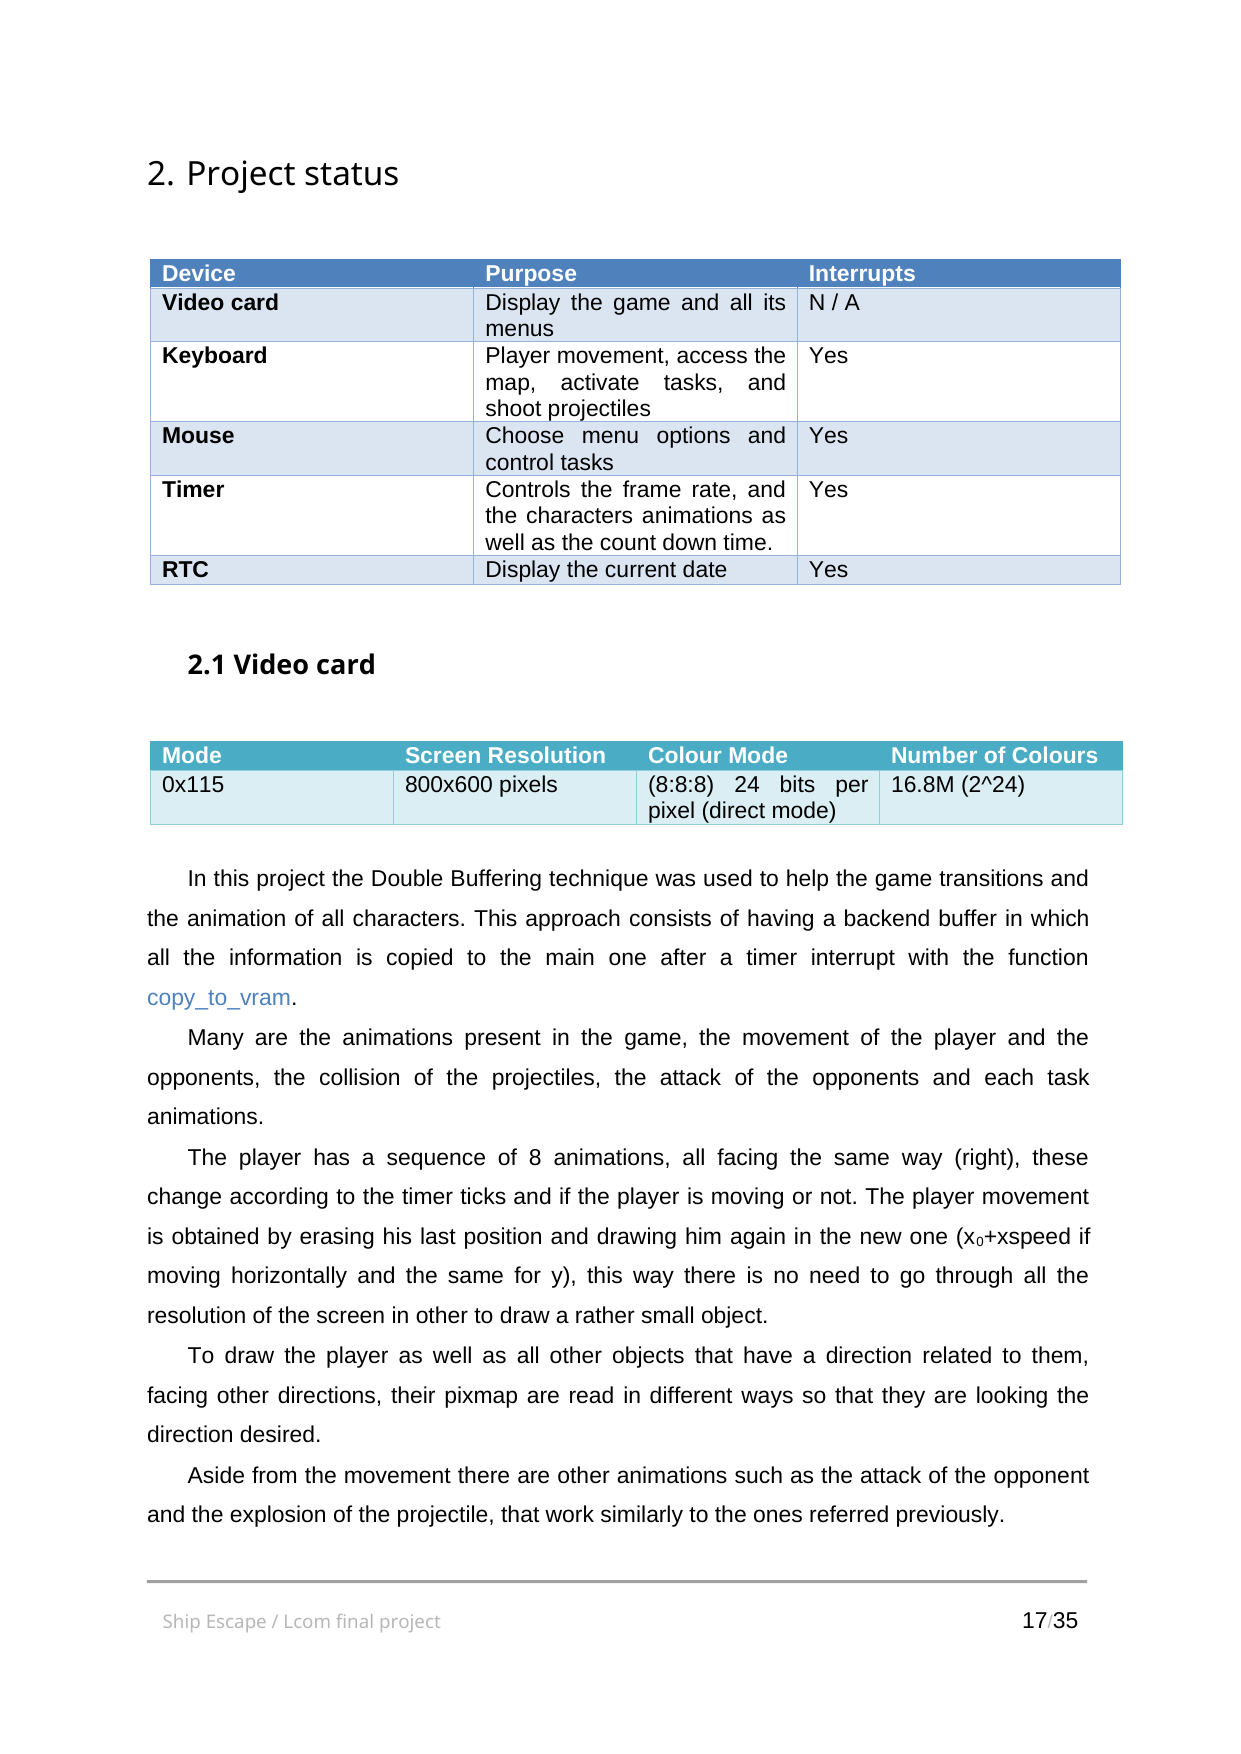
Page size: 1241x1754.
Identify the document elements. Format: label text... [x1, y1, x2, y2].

table_cell Controls the frame rate, and the characters animations as well as the count down time. [474, 476, 797, 555]
table_header Screen Resolution [394, 742, 636, 770]
table_header Interrupts [798, 260, 1120, 287]
table_header Number of Colours [880, 742, 1122, 770]
table_cell 800x600 pixels [394, 771, 636, 824]
table_header Colour Mode [637, 742, 879, 770]
text Many are the animations present in the game, the movement of the player and the opponents, the collision of the projectiles, the attack of the opponents and each task animations. [147, 1024, 1090, 1129]
table_cell N / A [798, 289, 1120, 341]
subtitle Project status [147, 150, 1090, 195]
table_cell Keyboard [151, 342, 473, 421]
text To draw the player as well as all other objects that have a direction related to them, facing other directions, their pixmap are read in different ways so that they are looking the direction desired. [147, 1342, 1090, 1447]
table_cell Yes [798, 476, 1120, 555]
table_header Purpose [474, 260, 797, 287]
table_cell Timer [151, 476, 473, 555]
table_cell RTC [151, 556, 473, 584]
text In this project the Double Buffering technique was used to help the game transitions and the animation of all characters. This approach consists of having a backend buffer in which all the information is copied to the main one after a timer interrupt with the function copy_to_vram. [147, 865, 1090, 1010]
table_cell Player movement, access the map, activate tasks, and shoot projectiles [474, 342, 797, 421]
table_cell Choose menu options and control tasks [474, 422, 797, 475]
table_cell Video card [151, 289, 473, 341]
table_cell Mouse [151, 422, 473, 475]
table_cell Yes [798, 556, 1120, 584]
text The player has a sequence of 8 animations, all facing the same way (right), these change according to the timer ticks and if the player is moving or not. The player movement is obtained by erasing his last position and drawing him again in the new one (x0+xspeed if moving horizontally and the same for y), this way there is no need to go through all the resolution of the screen in other to draw a rather small object. [147, 1144, 1090, 1328]
table_cell (8:8:8) 24 bits per pixel (direct mode) [637, 771, 879, 824]
table_cell Yes [798, 422, 1120, 475]
table_header Device [151, 260, 473, 287]
subtitle 2.1 Video card [147, 645, 1090, 682]
text Aside from the movement there are other animations such as the attack of the opponent and the explosion of the projectile, that work similarly to the ones referred previously. [147, 1462, 1090, 1527]
table_cell Yes [798, 342, 1120, 421]
table_cell 16.8M (2^24) [880, 771, 1122, 824]
table_cell 0x115 [151, 771, 393, 824]
table_header Mode [151, 742, 393, 770]
table_cell Display the current date [474, 556, 797, 584]
table_cell Display the game and all its menus [474, 289, 797, 341]
